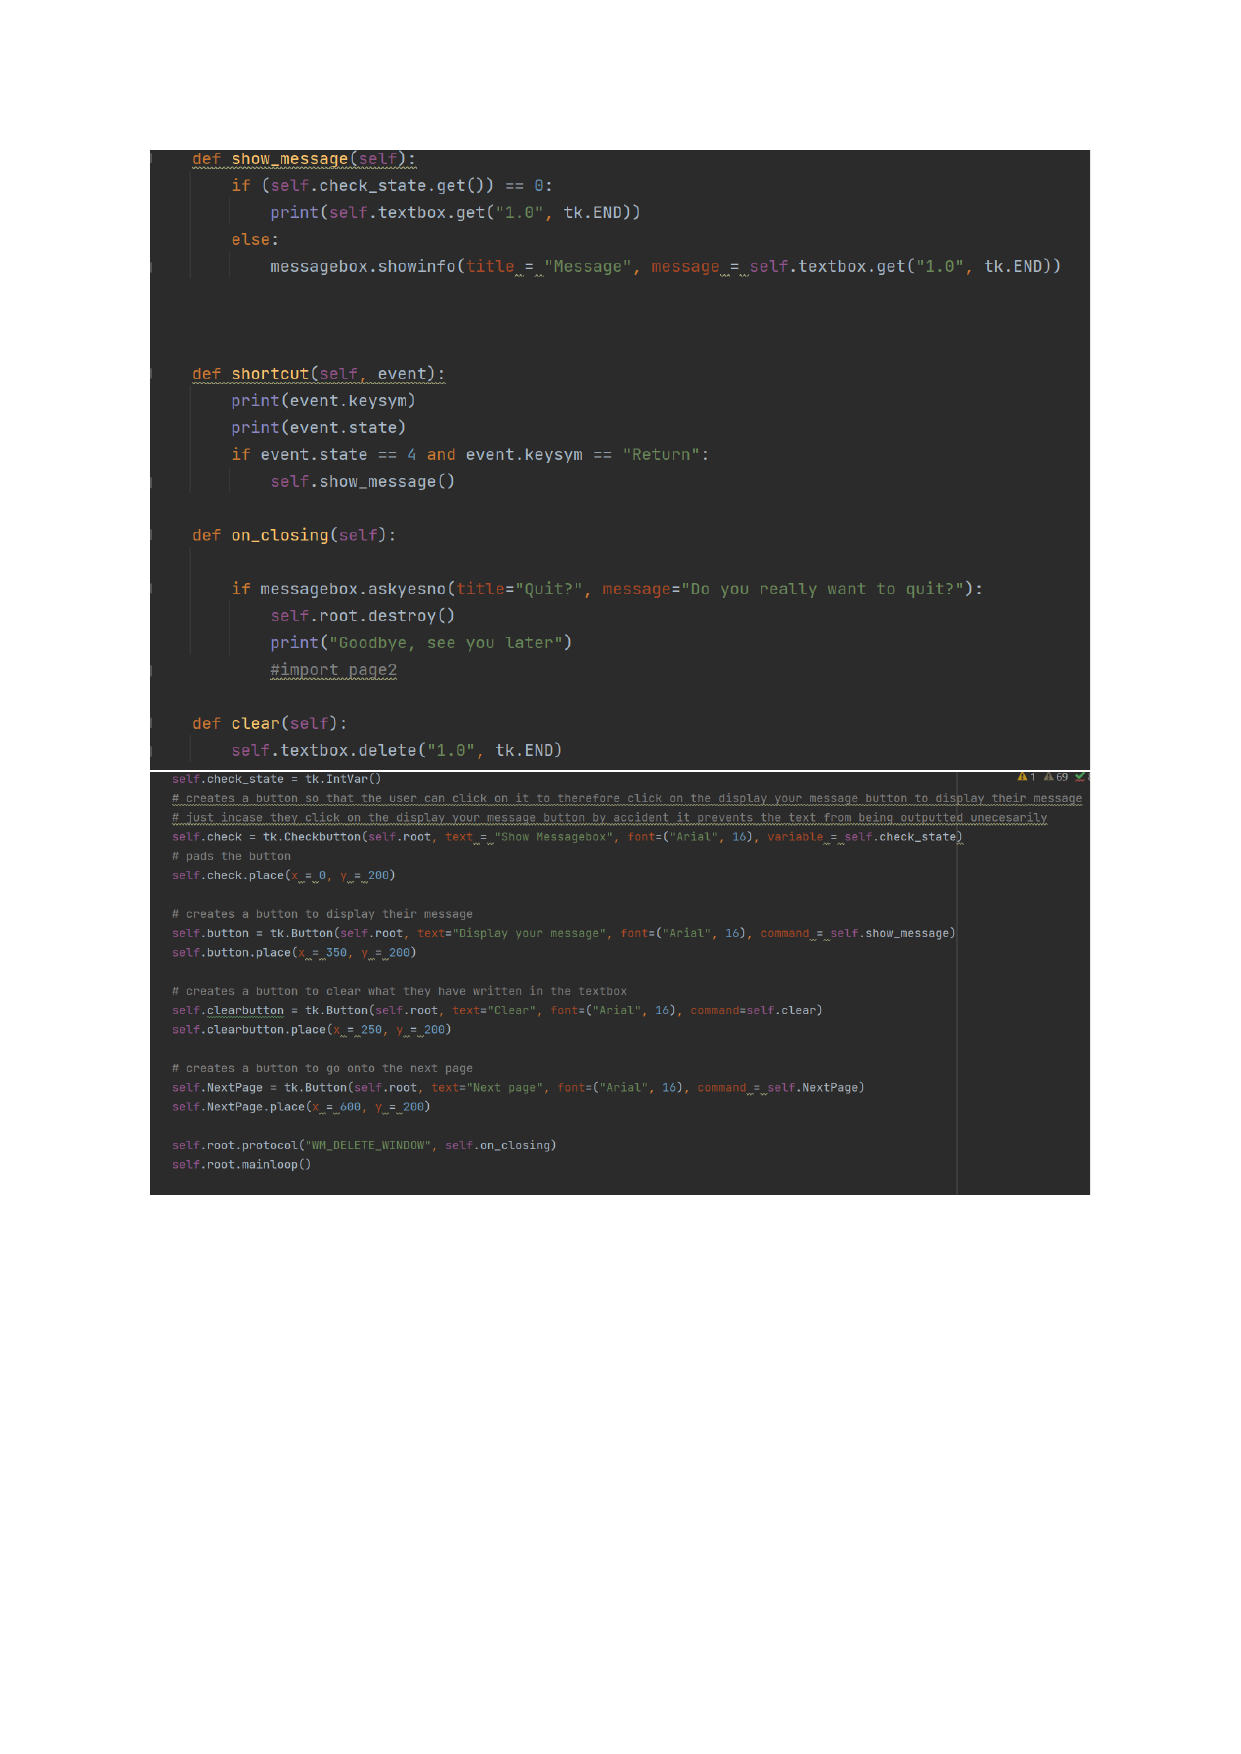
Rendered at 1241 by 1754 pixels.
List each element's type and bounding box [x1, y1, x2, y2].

picture [150, 150, 1091, 770]
picture [150, 772, 1091, 1195]
